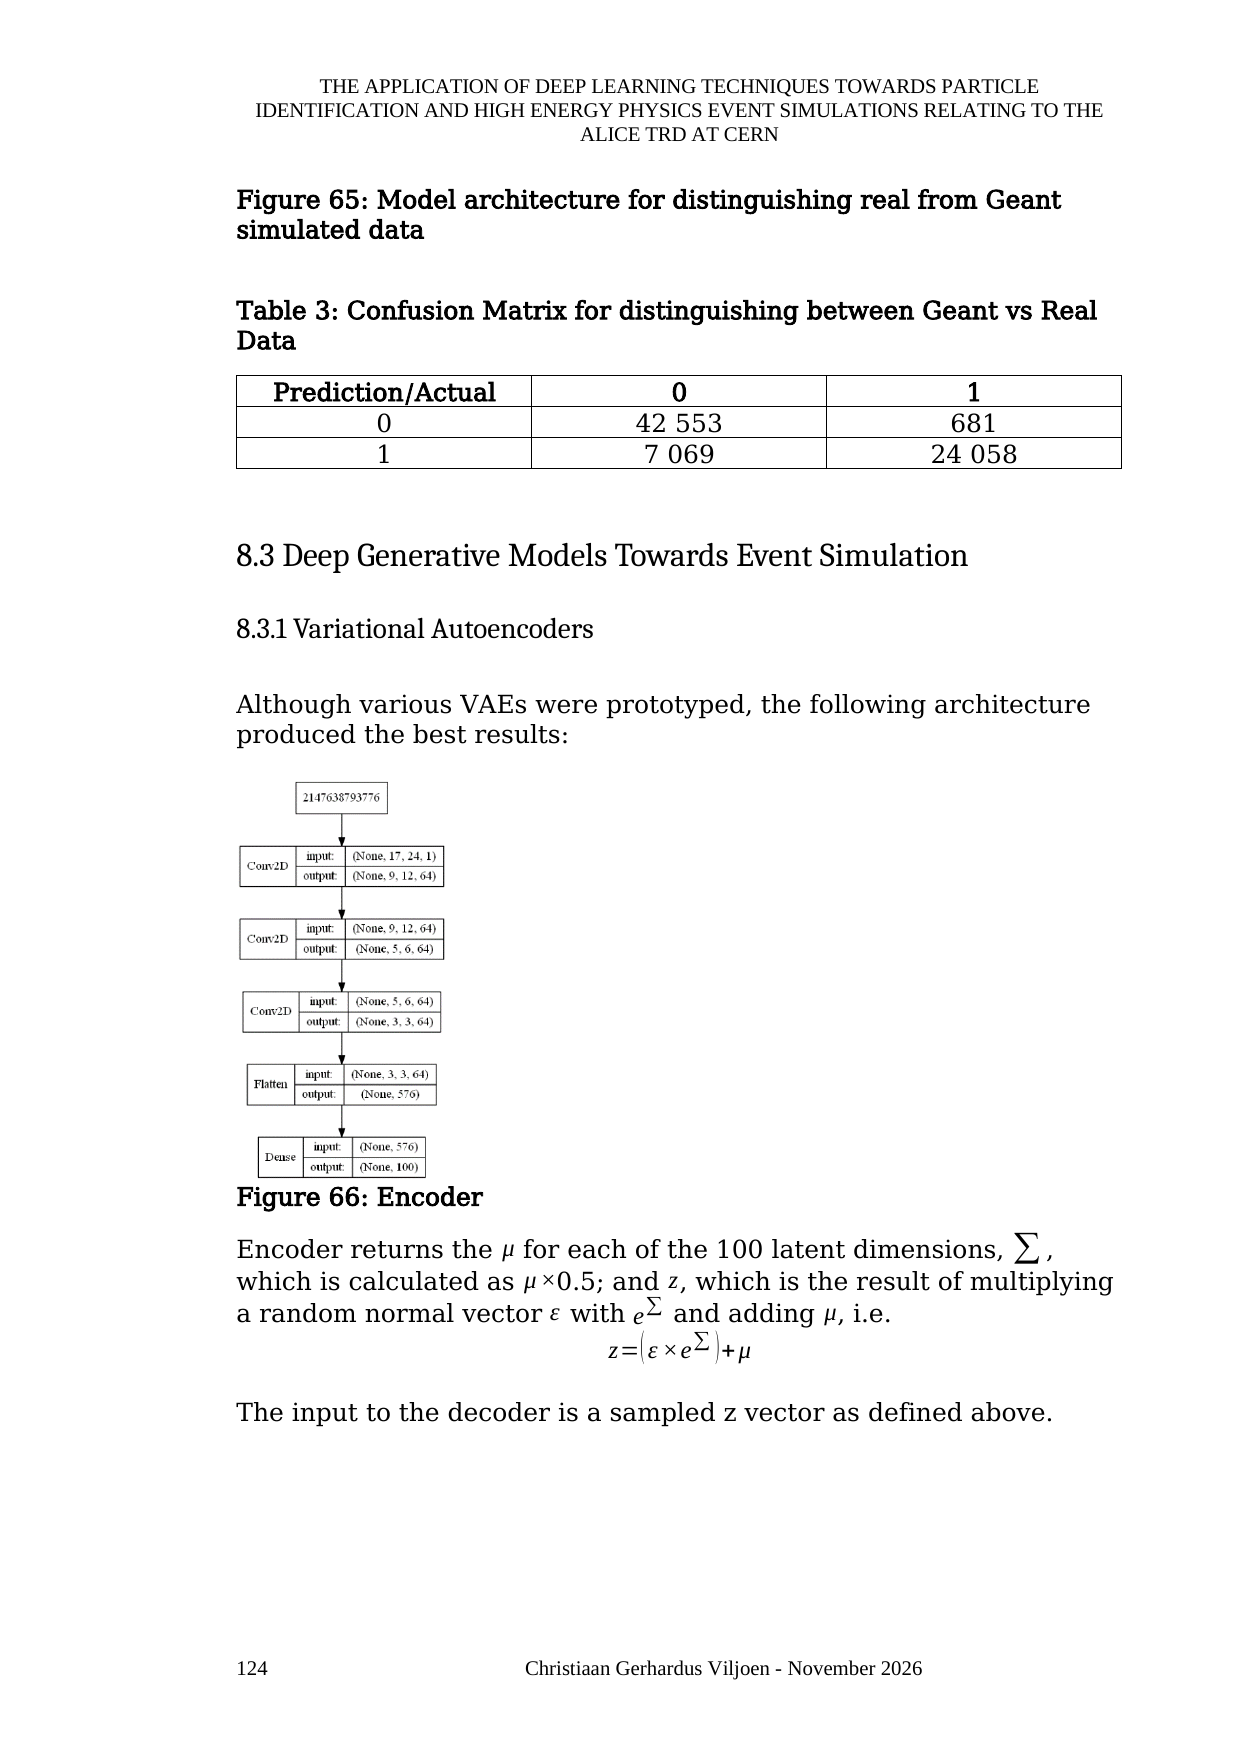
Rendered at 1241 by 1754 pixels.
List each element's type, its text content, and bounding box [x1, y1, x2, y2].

table_cell 0 [237, 407, 531, 437]
text The input to the decoder is a sampled z vector as defined above. [236, 1396, 1122, 1426]
picture [236, 778, 447, 1181]
text Table : Confusion Matrix for distinguishing between Geant vs Real Data [236, 294, 1122, 354]
subtitle Deep Generative Models Towards Event Simulation [236, 537, 1122, 575]
table_header 0 [532, 376, 826, 406]
table_cell 42 553 [532, 407, 826, 437]
text Although various VAEs were prototyped, the following architecture produced the best results: [236, 689, 1122, 749]
table_cell 24 058 [827, 438, 1121, 468]
text Figure : Model architecture for distinguishing real from Geant simulated data [236, 183, 1122, 243]
table_header 1 [827, 376, 1121, 406]
text Encoder returns the for each of the 100 latent dimensions, , which is calculated as 0.5; and , which is the result of multiplying a random normal vector with and adding , i.e. [236, 1232, 1122, 1329]
subtitle Variational Autoencoders [236, 613, 1122, 646]
text Figure : Encoder [236, 1181, 1122, 1211]
table_cell 681 [827, 407, 1121, 437]
table_cell 1 [237, 438, 531, 468]
table_cell 7 069 [532, 438, 826, 468]
table_header Prediction/Actual [237, 376, 531, 406]
